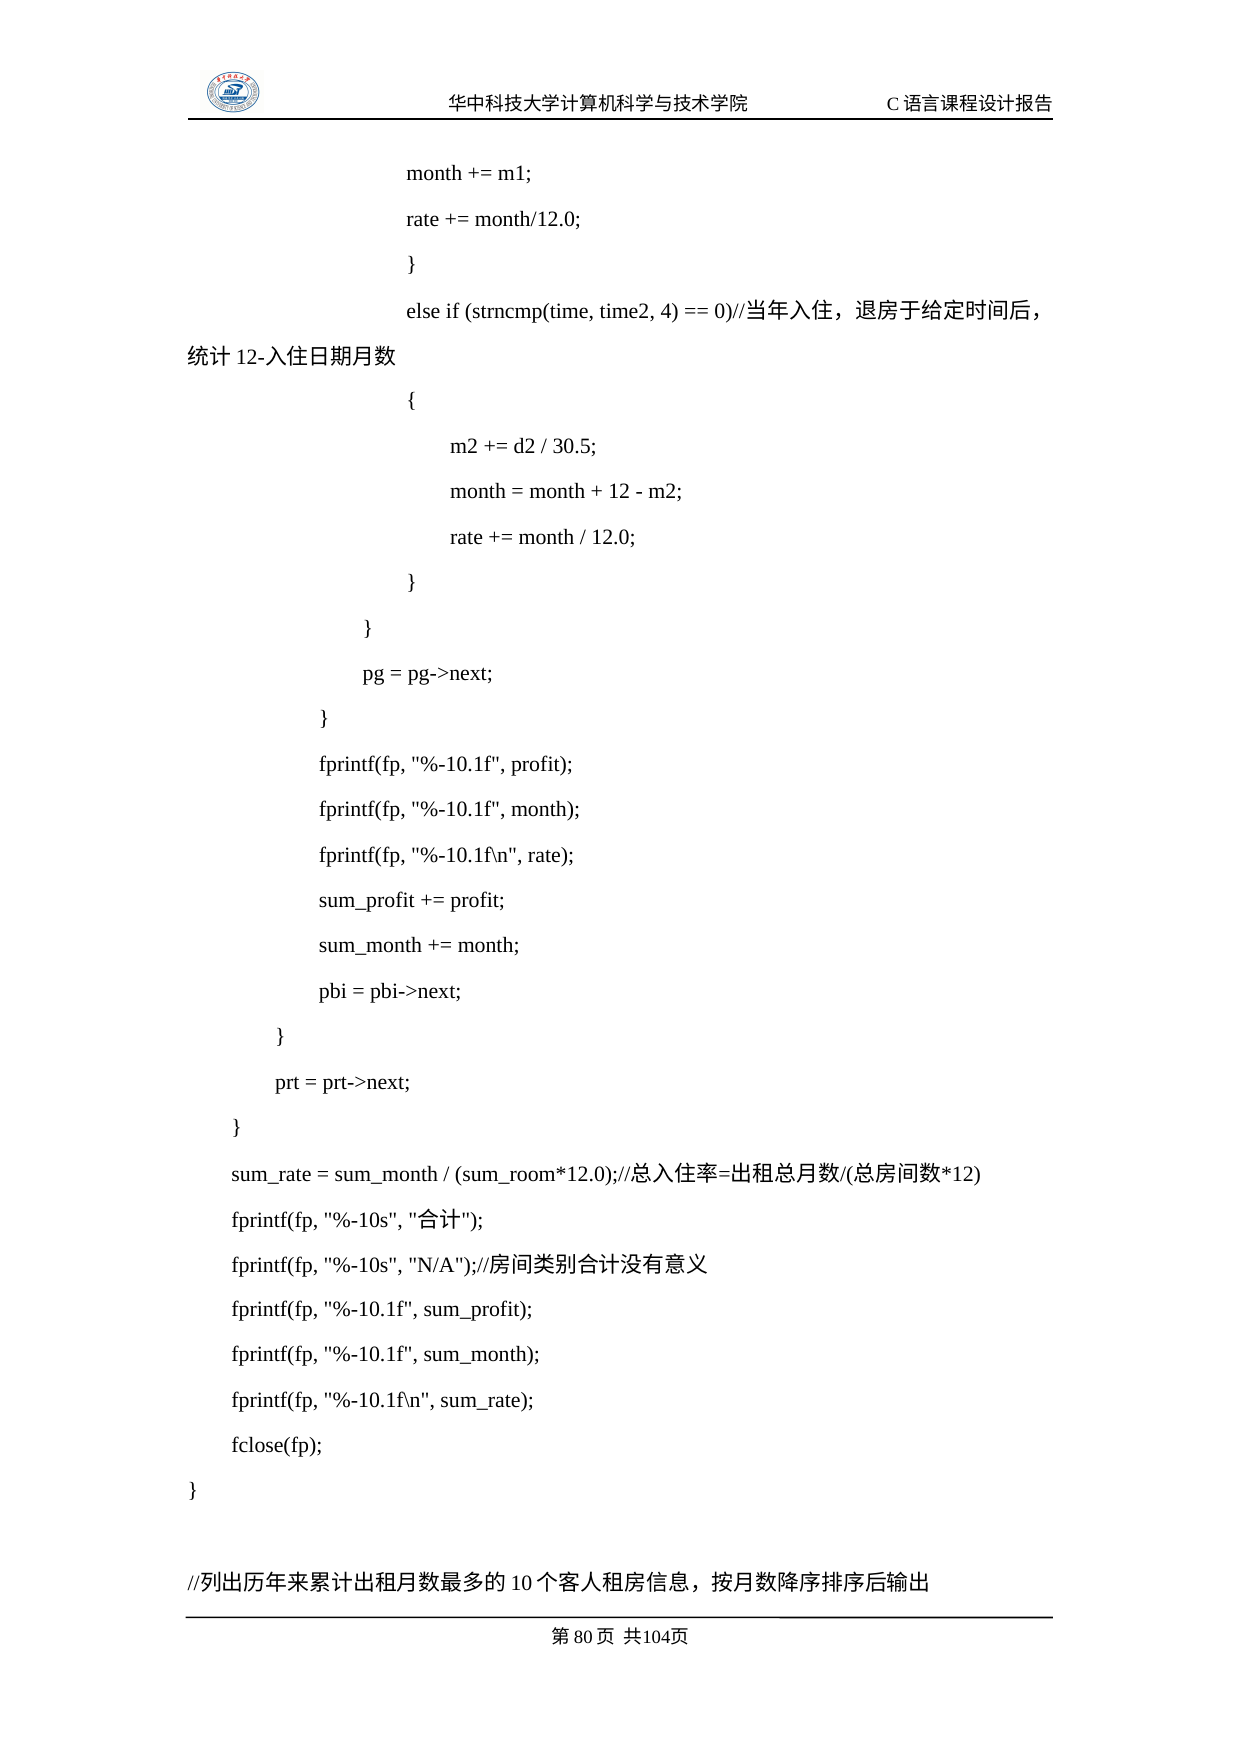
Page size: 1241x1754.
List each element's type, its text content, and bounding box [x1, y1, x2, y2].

text } [187, 695, 1053, 741]
text else if (strncmp(time, time2, 4) == 0)//当年入住，退房于给定时间后，统计12-入住日期月数 [187, 287, 1053, 377]
text sum_month += month; [187, 922, 1053, 968]
text fclose(fp); [187, 1422, 1053, 1467]
text } [187, 1467, 1053, 1513]
text pg = pg->next; [187, 650, 1053, 695]
text } [187, 1013, 1053, 1059]
text pbi = pbi->next; [187, 968, 1053, 1013]
picture [200, 70, 264, 113]
text prt = prt->next; [187, 1059, 1053, 1104]
text fprintf(fp, "%-10.1f\n", sum_rate); [187, 1377, 1053, 1422]
text } [187, 241, 1053, 287]
text m2 += d2 / 30.5; [187, 423, 1053, 468]
text rate += month / 12.0; [187, 514, 1053, 559]
text fprintf(fp, "%-10.1f", sum_profit); [187, 1286, 1053, 1331]
text { [187, 377, 1053, 423]
text fprintf(fp, "%-10.1f", sum_month); [187, 1331, 1053, 1377]
text } [187, 1104, 1053, 1149]
text //列出历年来累计出租月数最多的10个客人租房信息，按月数降序排序后输出 [187, 1558, 1053, 1604]
text fprintf(fp, "%-10.1f", profit); [187, 741, 1053, 786]
text fprintf(fp, "%-10s", "N/A");//房间类别合计没有意义 [187, 1240, 1053, 1286]
text month += m1; [187, 150, 1053, 196]
text sum_profit += profit; [187, 877, 1053, 922]
text sum_rate = sum_month / (sum_room*12.0);//总入住率=出租总月数/(总房间数*12) [187, 1149, 1053, 1195]
text } [187, 604, 1053, 650]
text rate += month/12.0; [187, 196, 1053, 241]
text } [187, 559, 1053, 604]
text fprintf(fp, "%-10s", "合计"); [187, 1195, 1053, 1240]
text fprintf(fp, "%-10.1f\n", rate); [187, 832, 1053, 877]
text month = month + 12 - m2; [187, 468, 1053, 514]
text fprintf(fp, "%-10.1f", month); [187, 786, 1053, 832]
